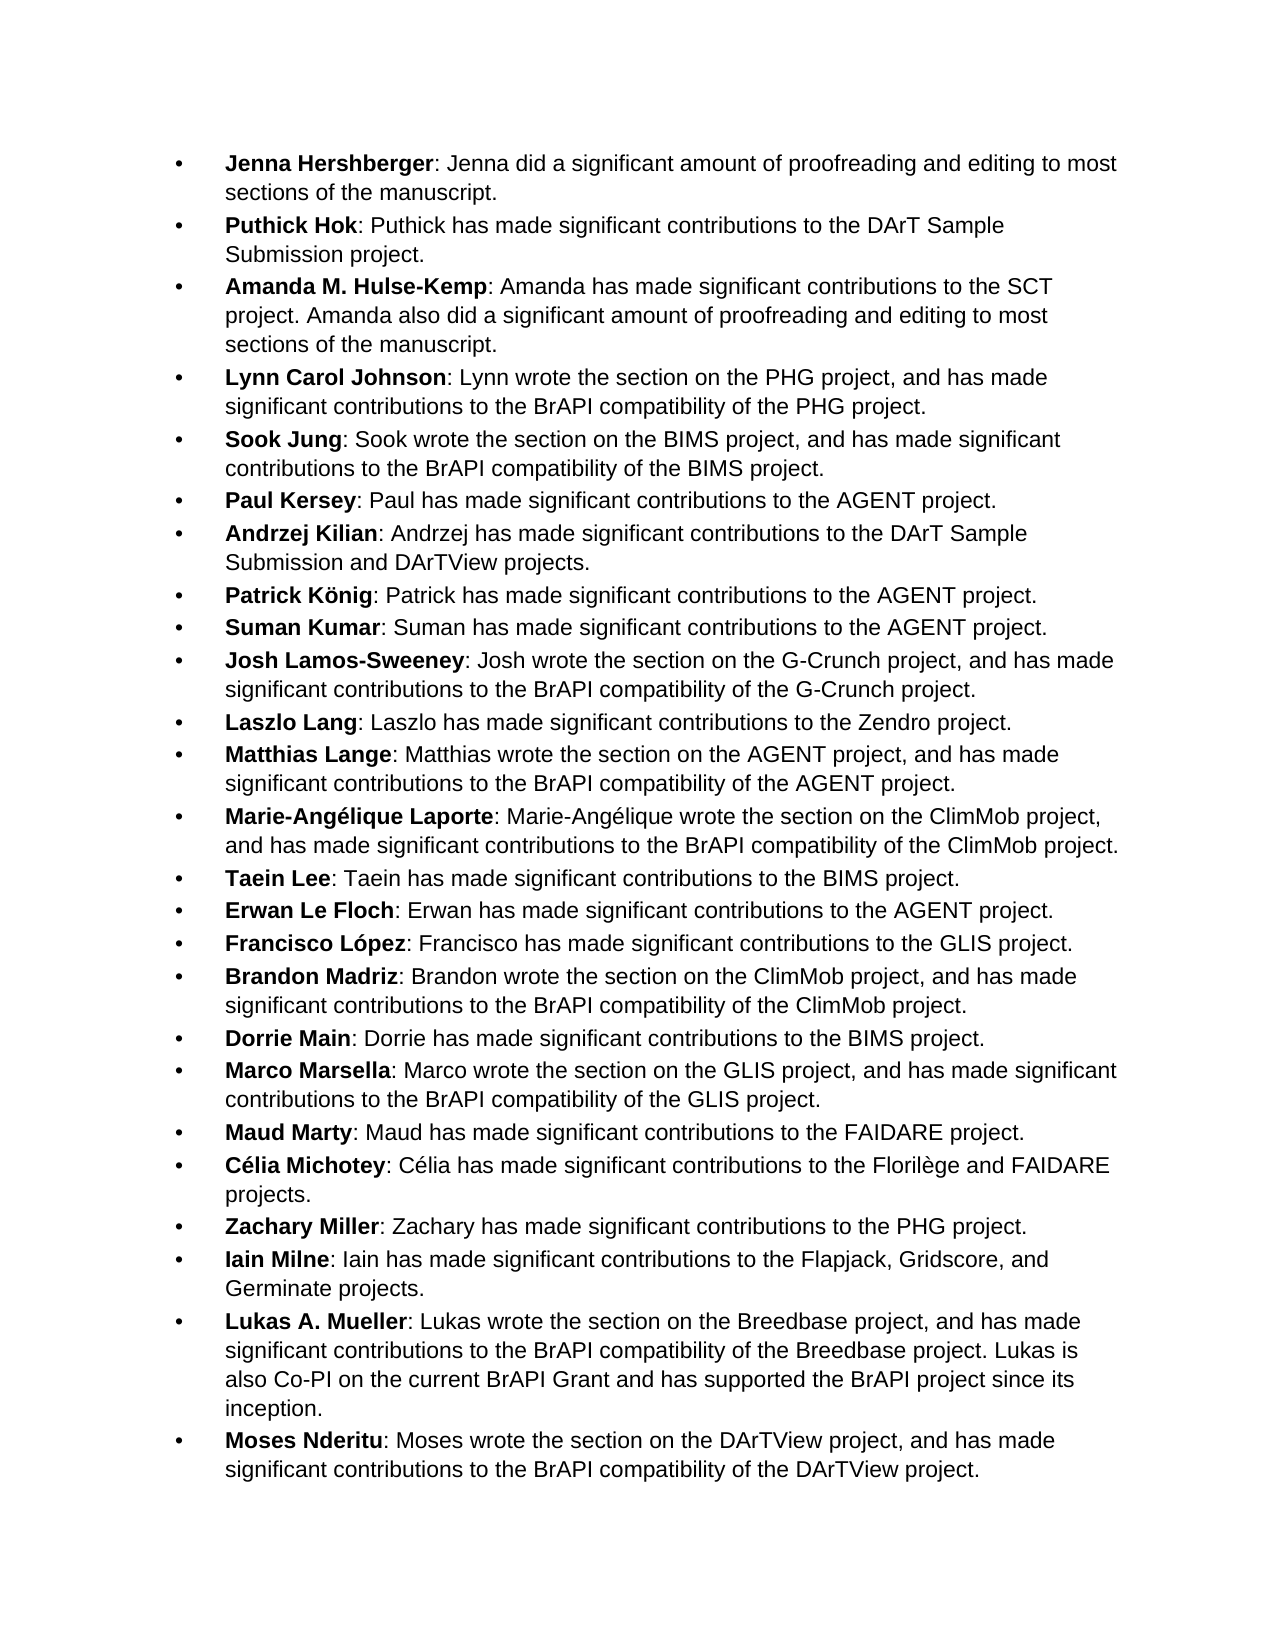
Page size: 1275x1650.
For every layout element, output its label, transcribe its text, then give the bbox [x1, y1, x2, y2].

list Sook Jung: Sook wrote the section on the BIMS project, and has made significant contributions to the BrAPI compatibility of the BIMS project. [175, 426, 1125, 481]
list Lukas A. Mueller: Lukas wrote the section on the Breedbase project, and has made significant contributions to the BrAPI compatibility of the Breedbase project. Lukas is also Co-PI on the current BrAPI Grant and has supported the BrAPI project since its inception. [175, 1308, 1125, 1421]
list Marco Marsella: Marco wrote the section on the GLIS project, and has made significant contributions to the BrAPI compatibility of the GLIS project. [175, 1057, 1125, 1113]
list Erwan Le Floch: Erwan has made significant contributions to the AGENT project. [175, 897, 1125, 924]
list Matthias Lange: Matthias wrote the section on the AGENT project, and has made significant contributions to the BrAPI compatibility of the AGENT project. [175, 741, 1125, 797]
list Francisco López: Francisco has made significant contributions to the GLIS project. [175, 930, 1125, 957]
list Laszlo Lang: Laszlo has made significant contributions to the Zendro project. [175, 709, 1125, 735]
list Patrick König: Patrick has made significant contributions to the AGENT project. [175, 582, 1125, 608]
list Dorrie Main: Dorrie has made significant contributions to the BIMS project. [175, 1024, 1125, 1051]
list Puthick Hok: Puthick has made significant contributions to the DArT Sample Submission project. [175, 212, 1125, 267]
list Iain Milne: Iain has made significant contributions to the Flapjack, Gridscore, and Germinate projects. [175, 1246, 1125, 1301]
list Suman Kumar: Suman has made significant contributions to the AGENT project. [175, 614, 1125, 641]
list Maud Marty: Maud has made significant contributions to the FAIDARE project. [175, 1119, 1125, 1145]
list Moses Nderitu: Moses wrote the section on the DArTView project, and has made significant contributions to the BrAPI compatibility of the DArTView project. [175, 1427, 1125, 1483]
list Zachary Miller: Zachary has made significant contributions to the PHG project. [175, 1213, 1125, 1240]
list Jenna Hershberger: Jenna did a significant amount of proofreading and editing to most sections of the manuscript. [175, 150, 1125, 205]
list Célia Michotey: Célia has made significant contributions to the Florilège and FAIDARE projects. [175, 1152, 1125, 1207]
list Andrzej Kilian: Andrzej has made significant contributions to the DArT Sample Submission and DArTView projects. [175, 520, 1125, 575]
list Brandon Madriz: Brandon wrote the section on the ClimMob project, and has made significant contributions to the BrAPI compatibility of the ClimMob project. [175, 963, 1125, 1018]
list Paul Kersey: Paul has made significant contributions to the AGENT project. [175, 487, 1125, 514]
list Amanda M. Hulse-Kemp: Amanda has made significant contributions to the SCT project. Amanda also did a significant amount of proofreading and editing to most sections of the manuscript. [175, 273, 1125, 358]
list Marie-Angélique Laporte: Marie-Angélique wrote the section on the ClimMob project, and has made significant contributions to the BrAPI compatibility of the ClimMob project. [175, 803, 1125, 858]
list Lynn Carol Johnson: Lynn wrote the section on the PHG project, and has made significant contributions to the BrAPI compatibility of the PHG project. [175, 364, 1125, 419]
list Taein Lee: Taein has made significant contributions to the BIMS project. [175, 865, 1125, 891]
list Josh Lamos-Sweeney: Josh wrote the section on the G-Crunch project, and has made significant contributions to the BrAPI compatibility of the G-Crunch project. [175, 647, 1125, 702]
